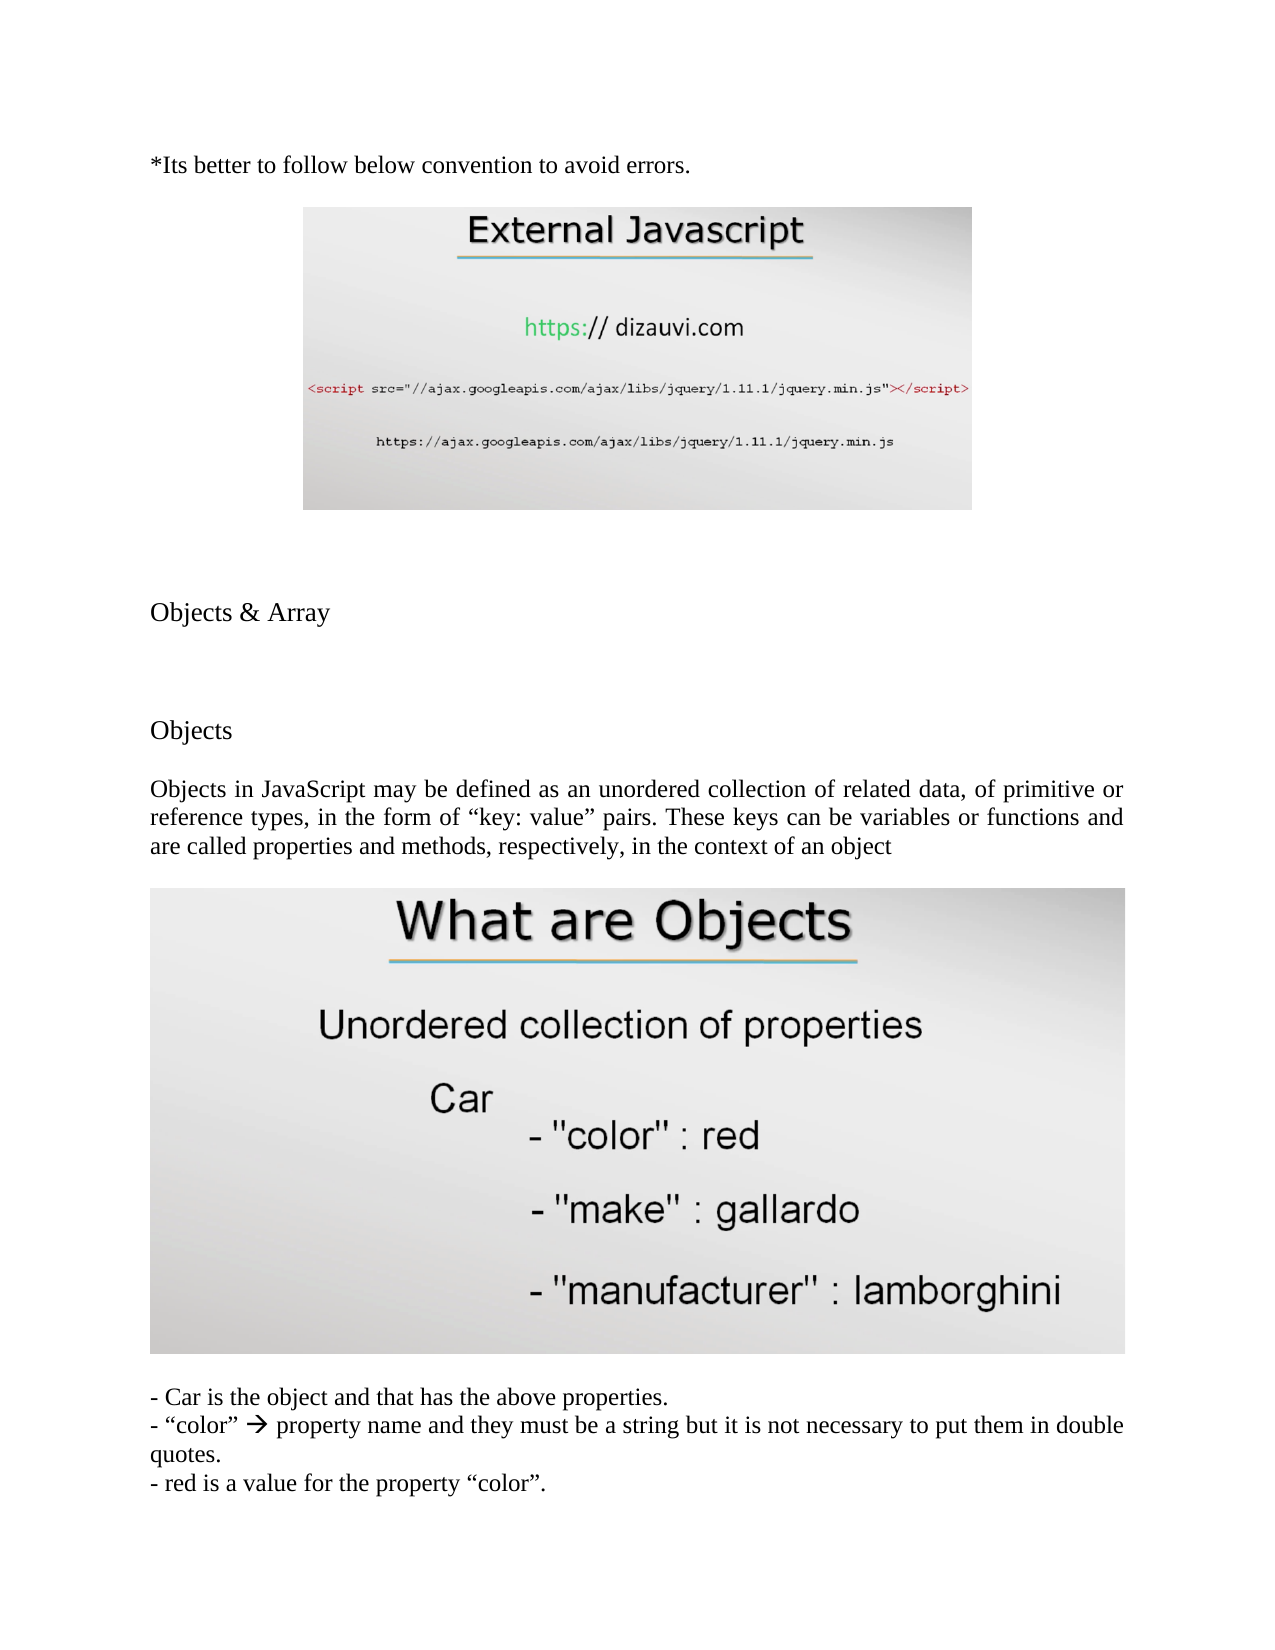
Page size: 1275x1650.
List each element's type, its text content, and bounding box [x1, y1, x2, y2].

picture [150, 888, 1125, 1354]
text *Its better to follow below convention to avoid errors. [150, 150, 1125, 179]
text - red is a value for the property “color”. [150, 1468, 1125, 1497]
text - “color” property name and they must be a string but it is not necessary to put them in double quotes. [150, 1411, 1125, 1468]
text - Car is the object and that has the above properties. [150, 1382, 1125, 1411]
text Objects in JavaScript may be defined as an unordered collection of related data, of primitive or reference types, in the form of “key: value” pairs. These keys can be variables or functions and are called properties and methods, respectively, in the context of an object [150, 774, 1125, 860]
text Objects [150, 714, 1125, 745]
picture [303, 207, 972, 510]
text Objects & Array [150, 596, 1125, 627]
